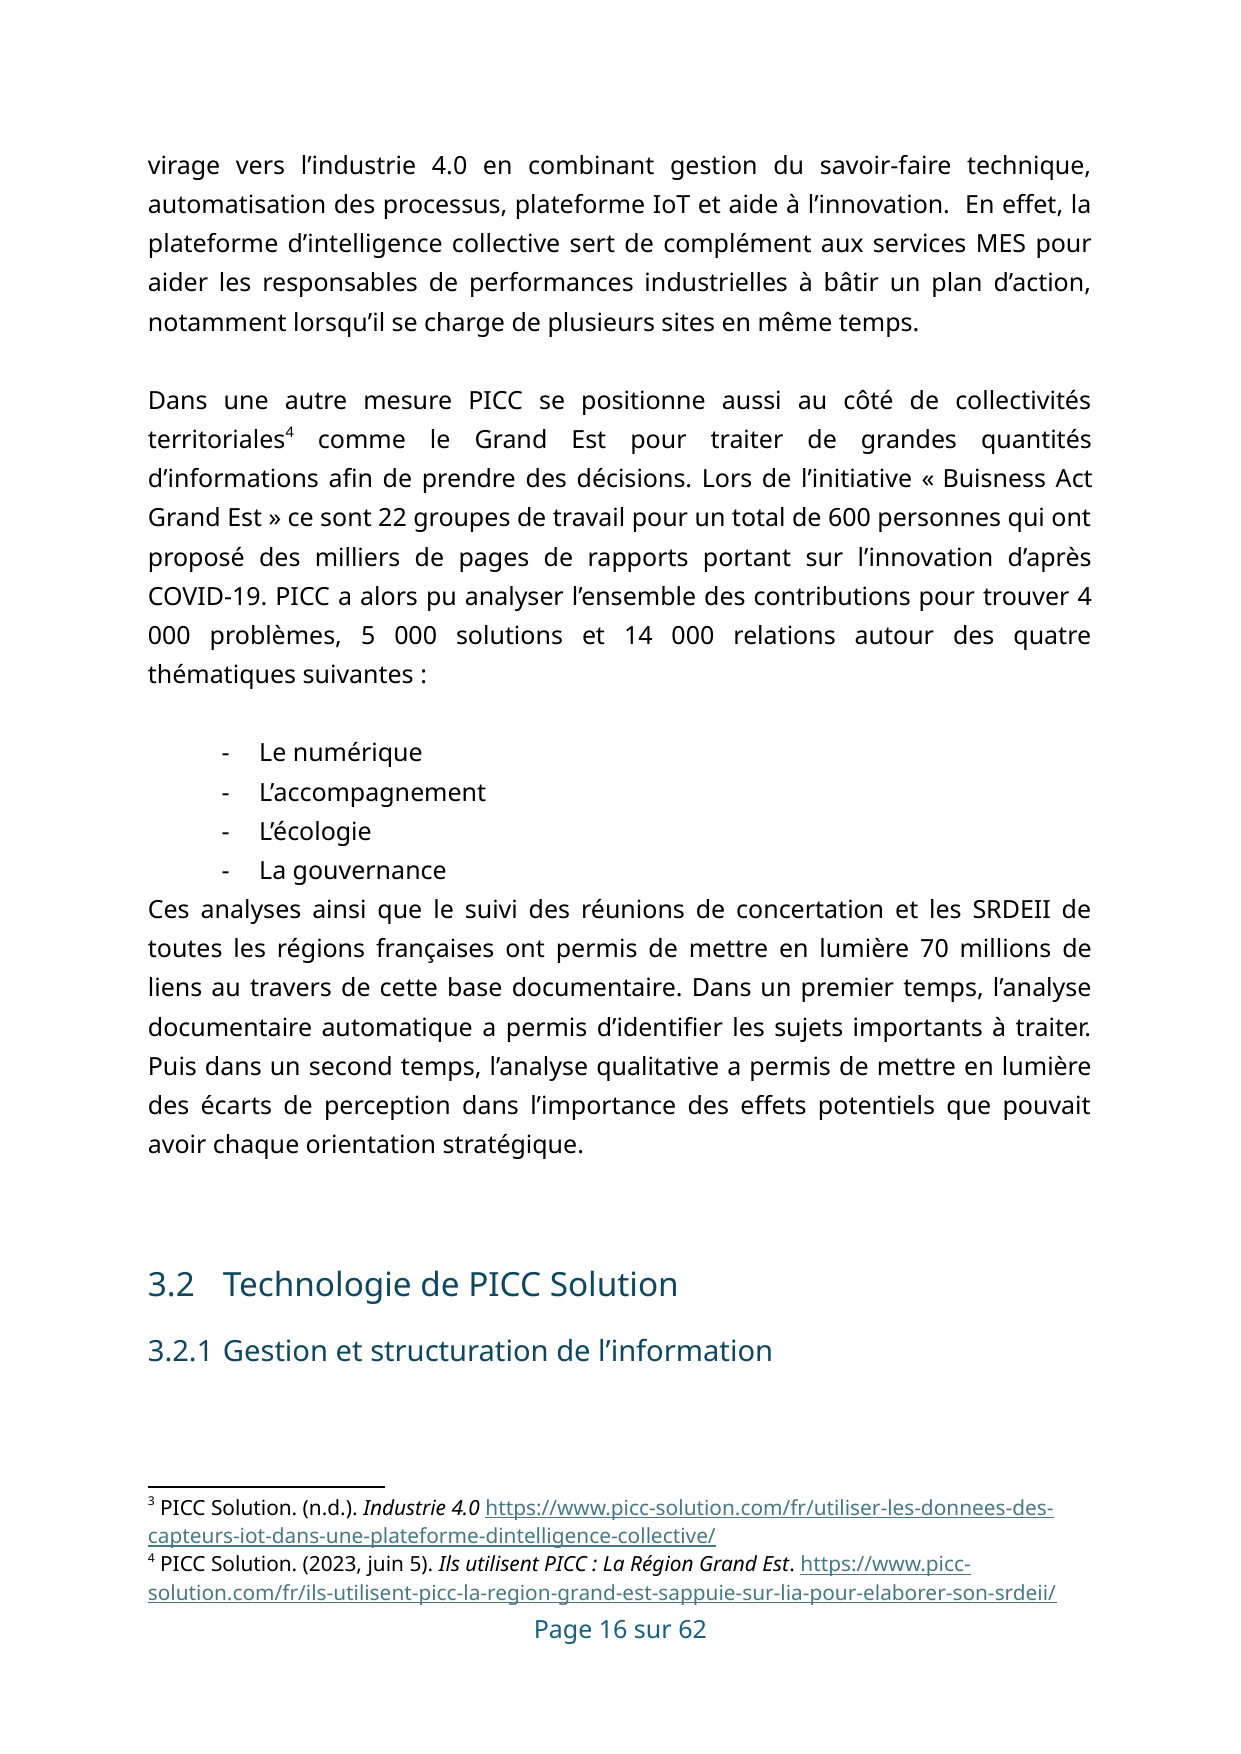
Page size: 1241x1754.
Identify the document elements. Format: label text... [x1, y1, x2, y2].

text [148, 148, 1093, 338]
list L’écologie [221, 813, 1093, 847]
list Le numérique [221, 735, 1093, 769]
list L’accompagnement [221, 774, 1093, 808]
subtitle Gestion et structuration de l’information [148, 1330, 1093, 1369]
subtitle Technologie de PICC Solution [148, 1261, 1093, 1306]
text Dans une autre mesure PICC se positionne aussi au côté de collectivités territoriales comme le Grand Est pour traiter de grandes quantités d’informations afin de prendre des décisions. Lors de l’initiative « Buisness Act Grand Est » ce sont 22 groupes de travail pour un total de 600 personnes qui ont proposé des milliers de pages de rapports portant sur l’innovation d’après COVID-19. PICC a alors pu analyser l’ensemble des contributions pour trouver 4 000 problèmes, 5 000 solutions et 14 000 relations autour des quatre thématiques suivantes : [148, 383, 1093, 691]
list La gouvernance [221, 853, 1093, 887]
text Ces analyses ainsi que le suivi des réunions de concertation et les SRDEII de toutes les régions françaises ont permis de mettre en lumière 70 millions de liens au travers de cette base documentaire. Dans un premier temps, l’analyse documentaire automatique a permis d’identifier les sujets importants à traiter. Puis dans un second temps, l’analyse qualitative a permis de mettre en lumière des écarts de perception dans l’importance des effets potentiels que pouvait avoir chaque orientation stratégique. [148, 892, 1093, 1161]
